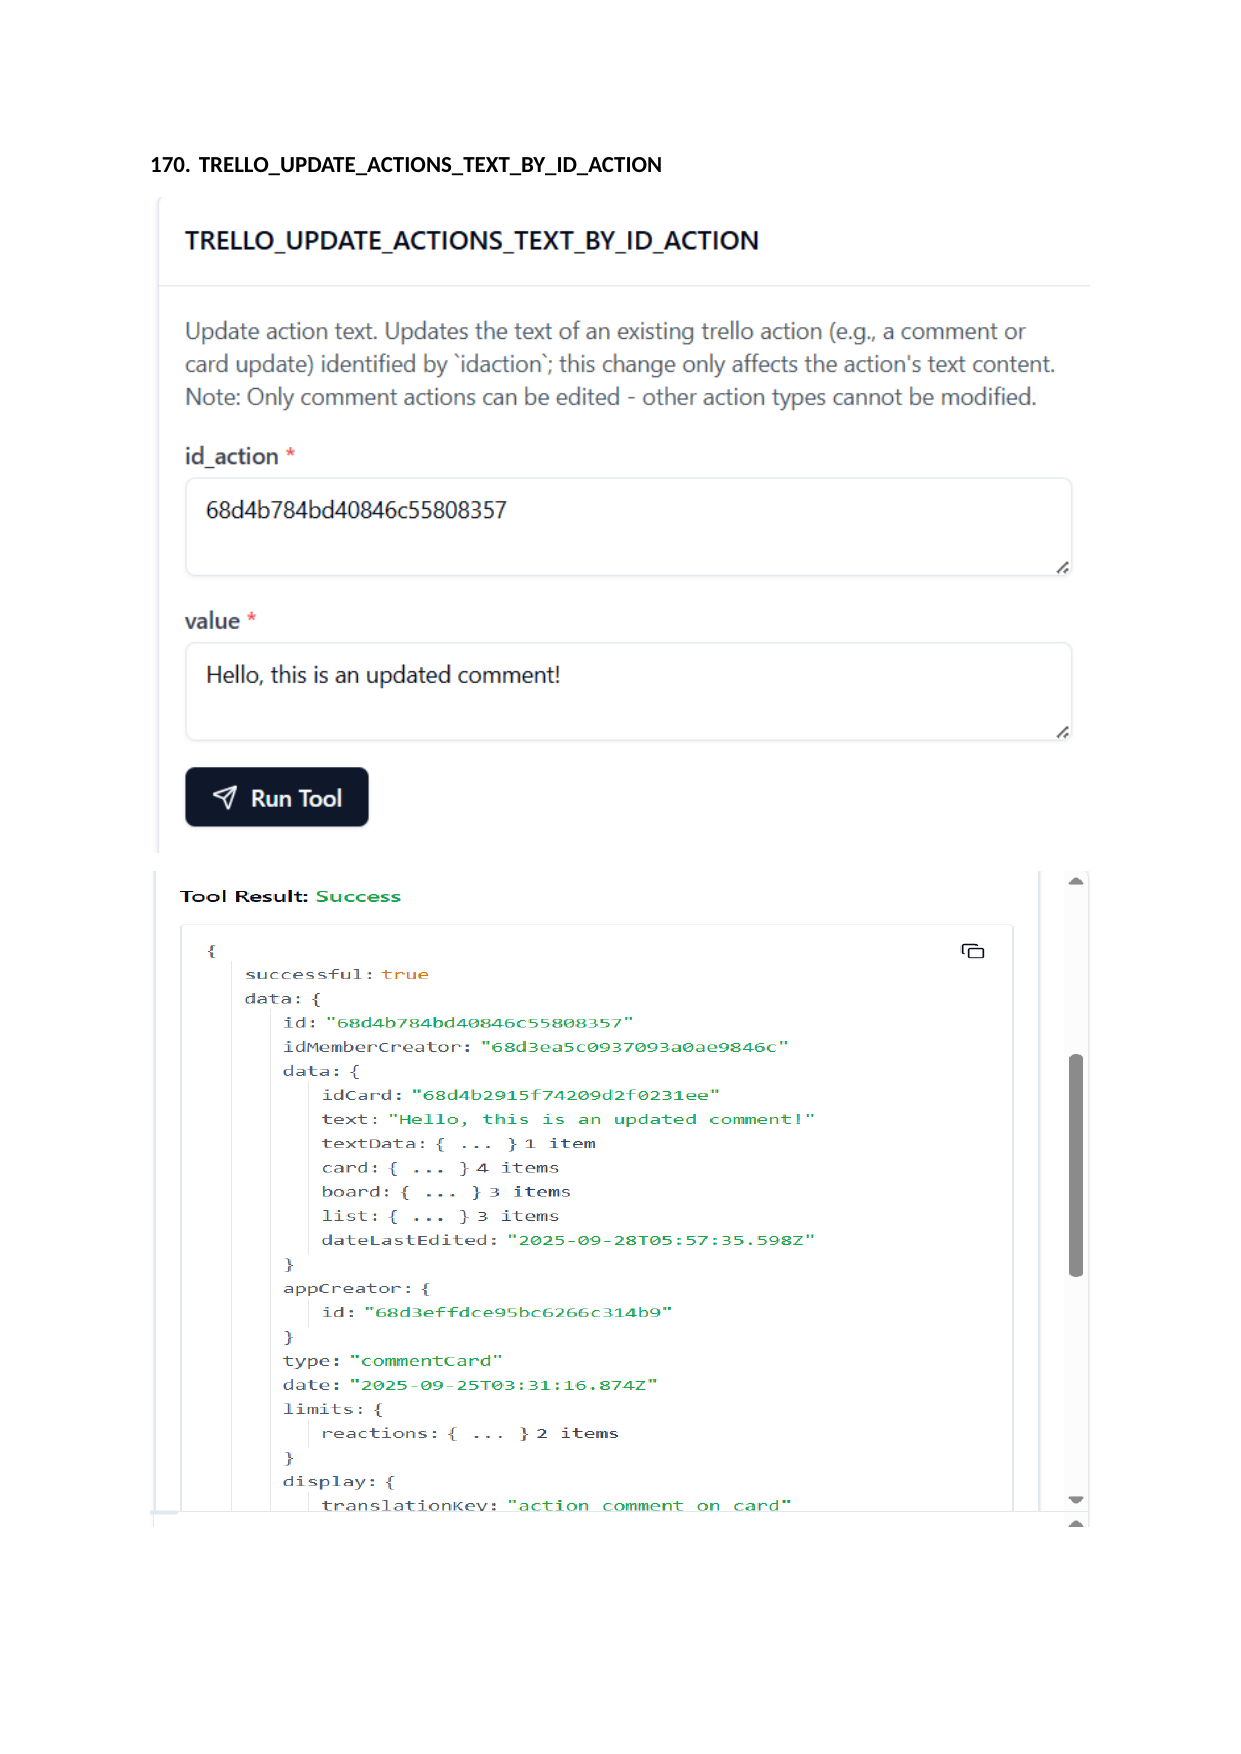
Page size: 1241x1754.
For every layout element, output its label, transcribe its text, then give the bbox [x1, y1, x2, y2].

text 170. TRELLO_UPDATE_ACTIONS_TEXT_BY_ID_ACTION [150, 150, 1090, 178]
picture [150, 197, 1091, 853]
picture [150, 871, 1091, 1527]
